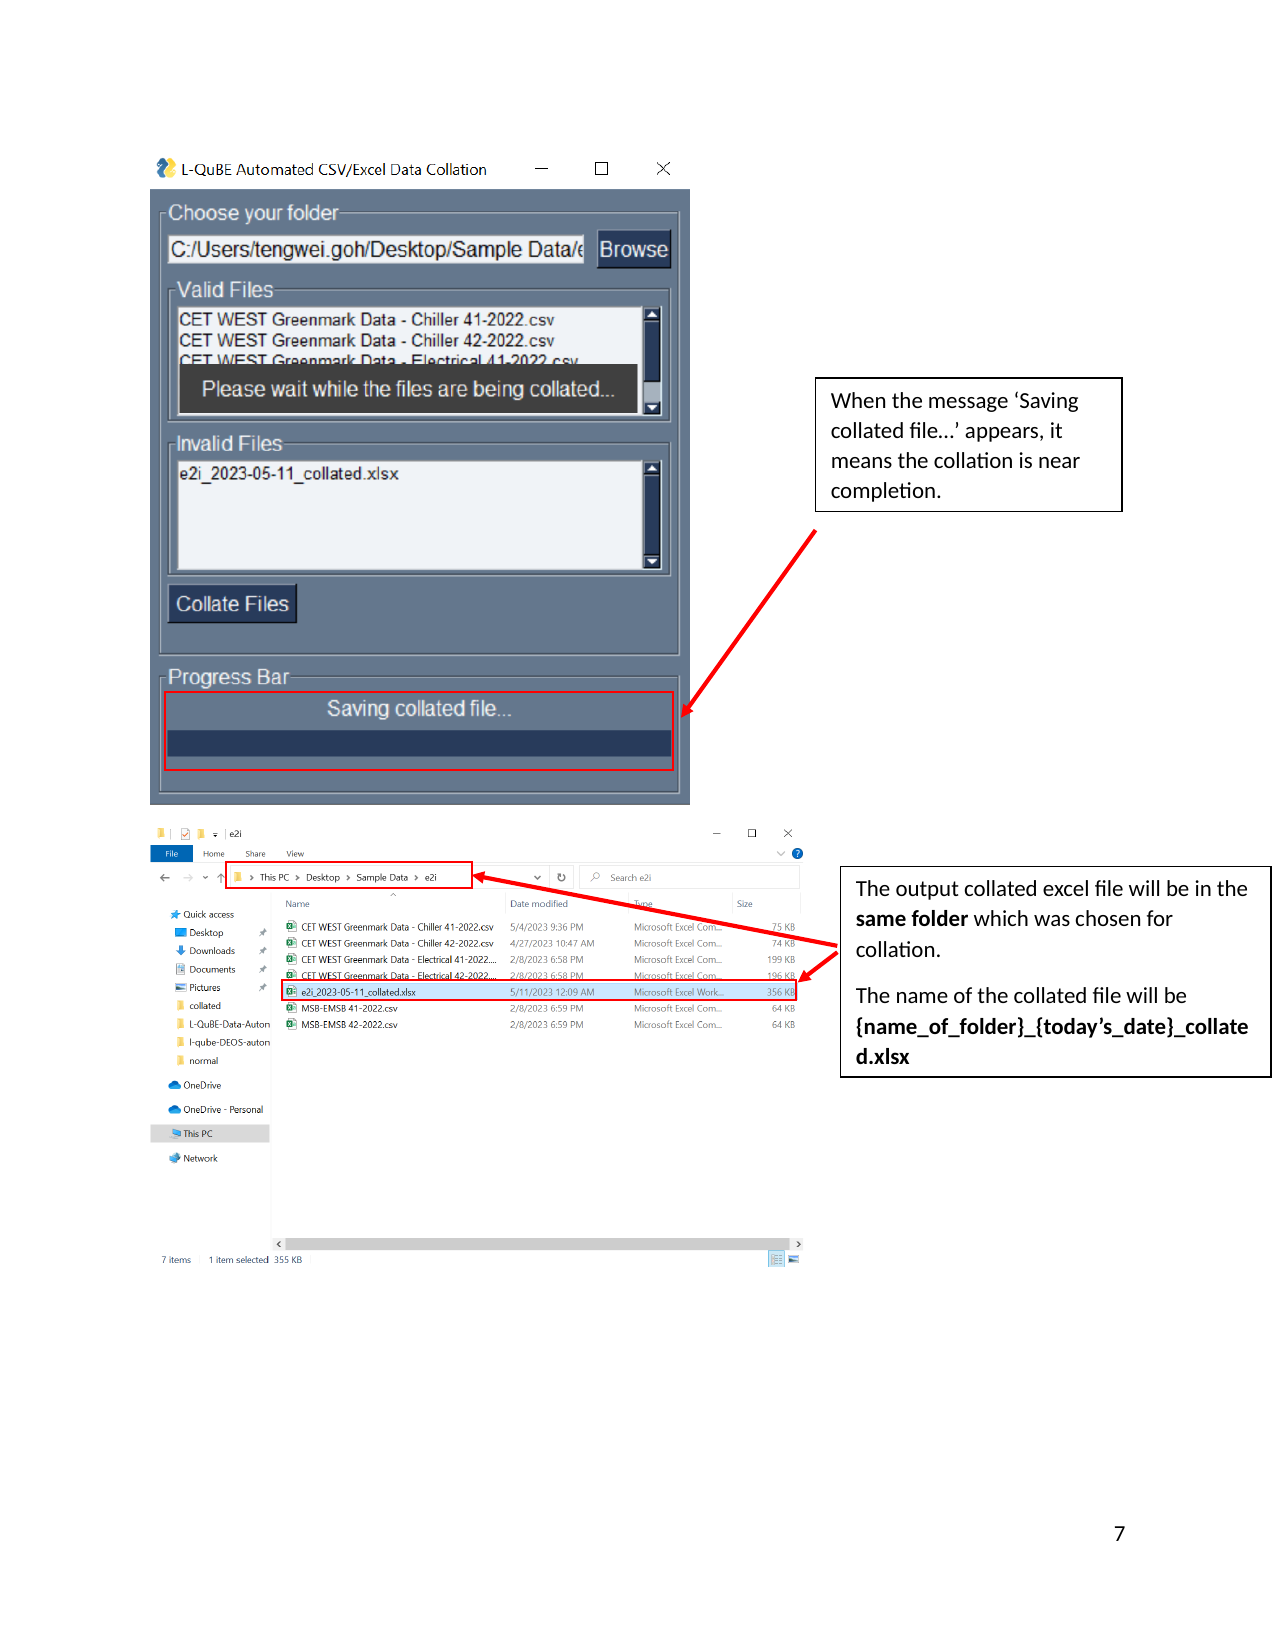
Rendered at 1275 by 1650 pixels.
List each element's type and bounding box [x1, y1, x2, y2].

picture [150, 150, 690, 805]
picture [150, 823, 804, 1267]
picture [227, 863, 471, 887]
picture [283, 981, 795, 999]
